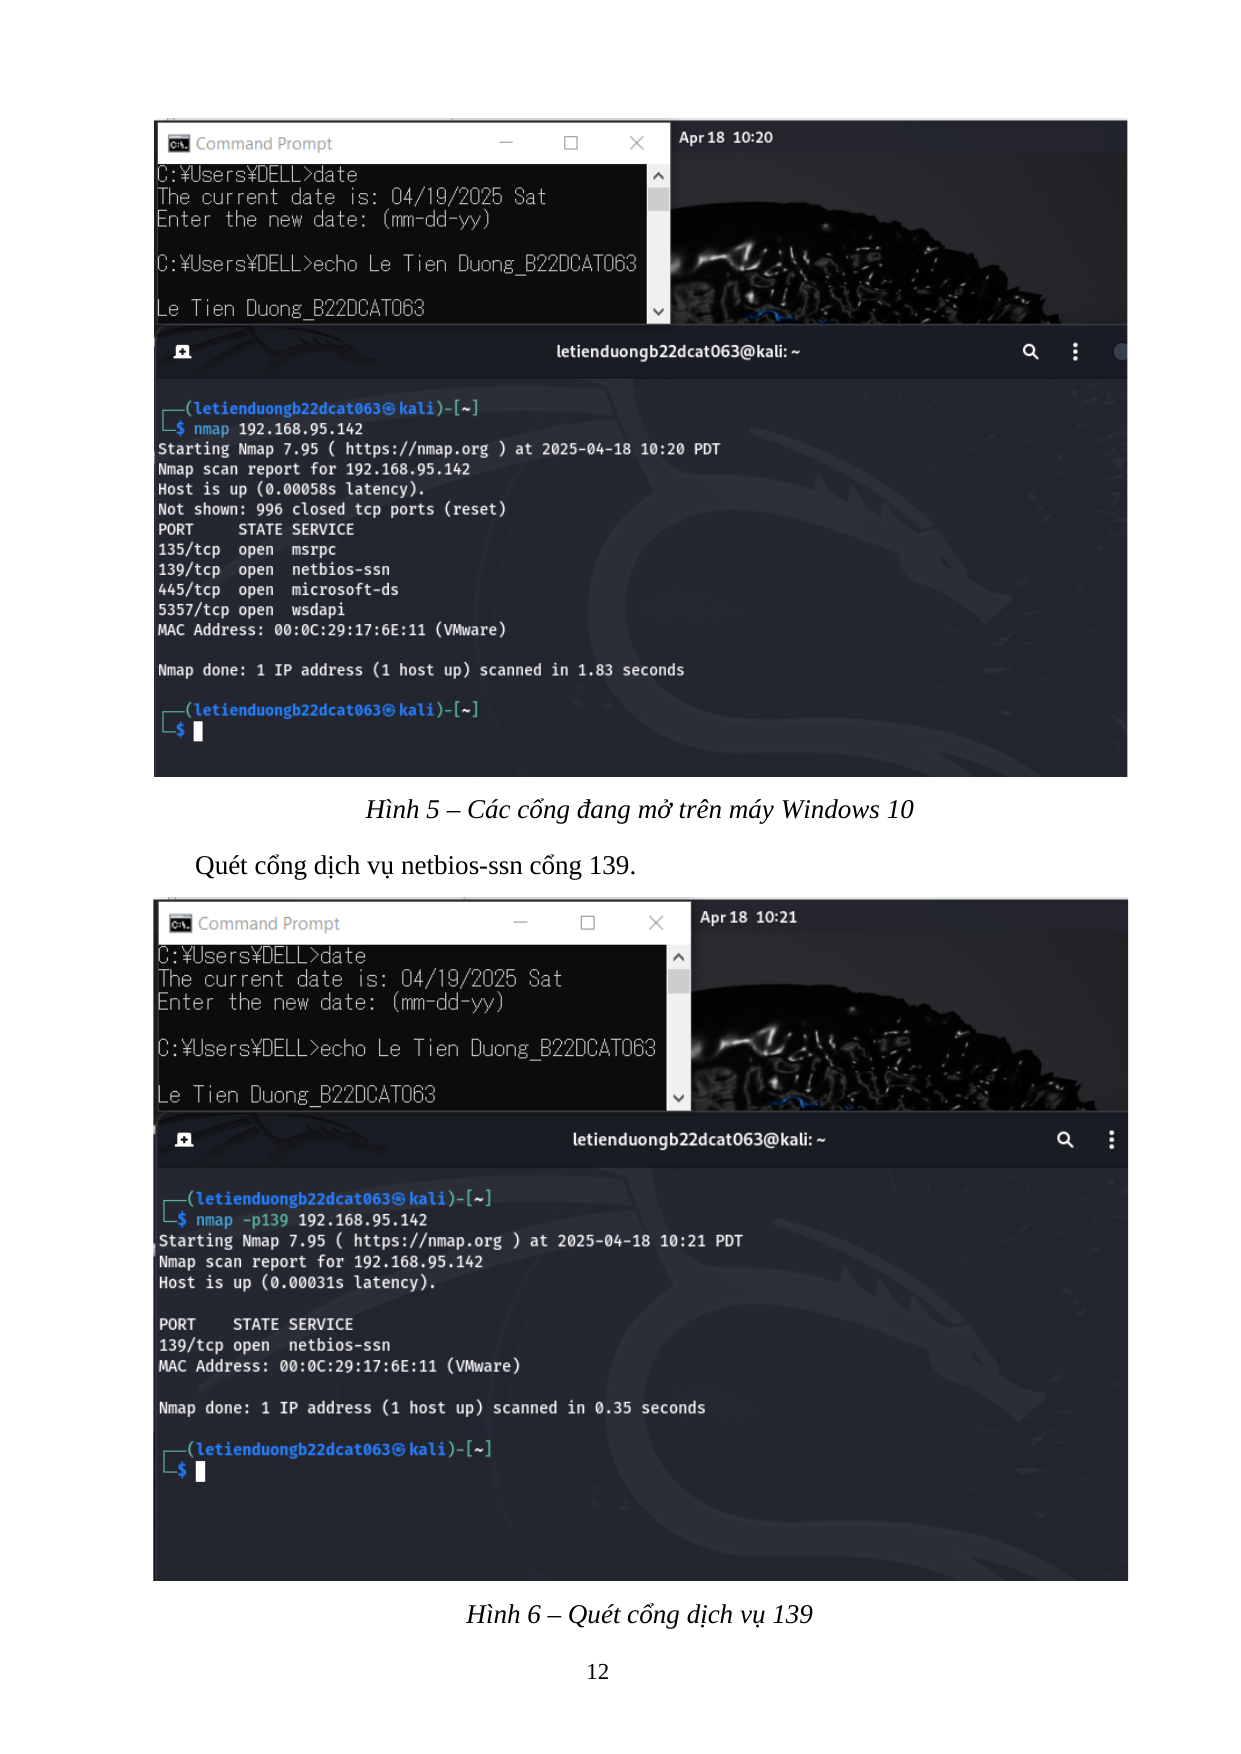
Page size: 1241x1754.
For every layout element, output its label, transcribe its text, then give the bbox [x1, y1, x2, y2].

text Quét cổng dịch vụ netbios-ssn cổng 139. [148, 849, 1134, 881]
picture [153, 897, 1129, 1581]
picture [154, 118, 1128, 777]
text – Quét cổng dịch vụ 139 [148, 1598, 1134, 1629]
text – Các cổng đang mở trên máy Windows 10 [148, 793, 1134, 824]
